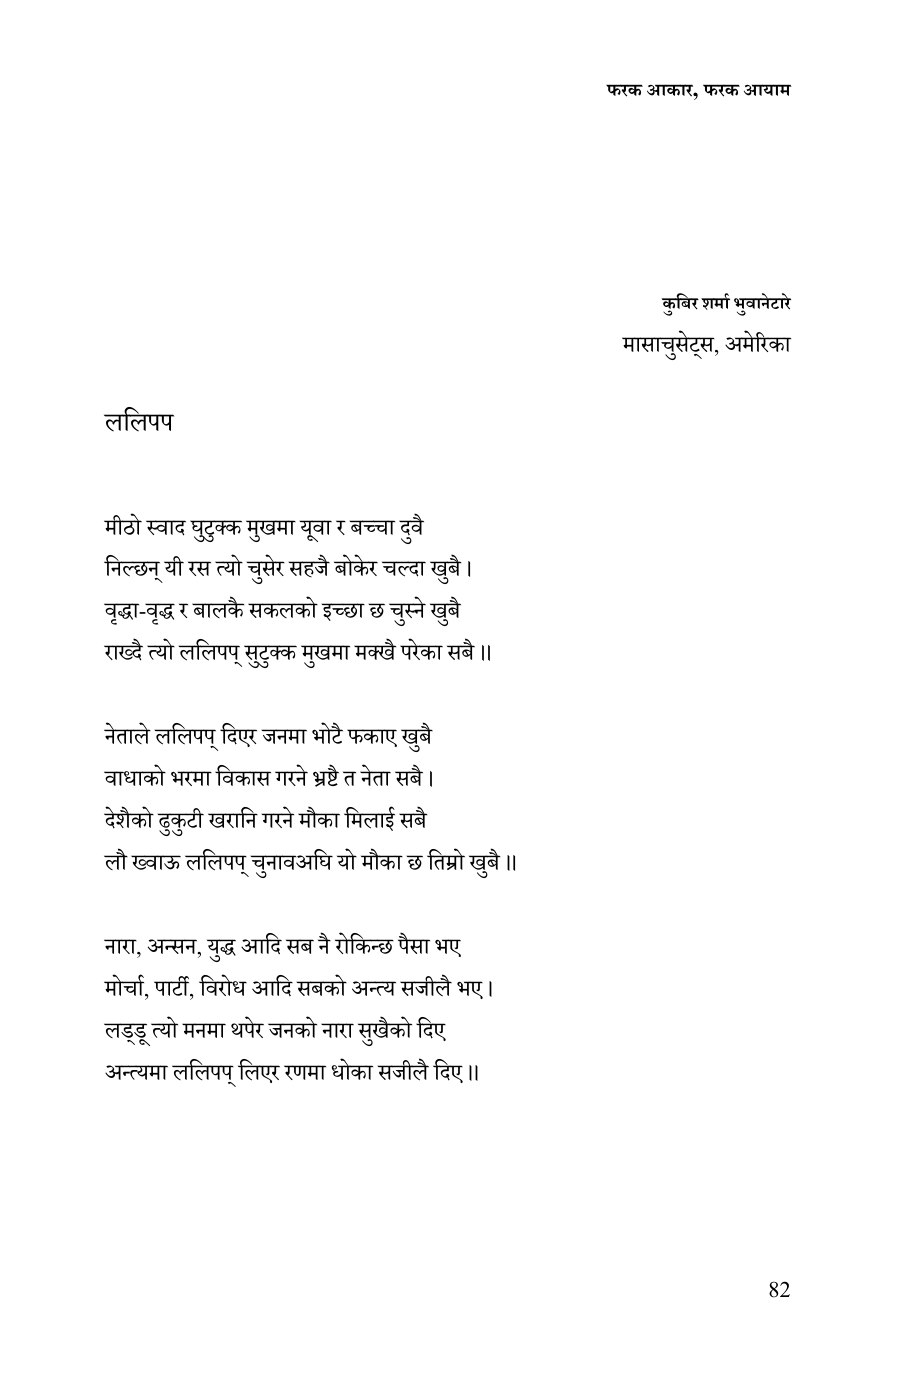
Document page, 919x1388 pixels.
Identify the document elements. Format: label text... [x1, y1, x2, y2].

text नेताले ललिपप् दिएर जनमा भोटै फकाए खुबै [105, 723, 791, 757]
text अन्त्यमा ललिपप् लिएर रणमा धोका सजीलै दिए ।। [105, 1059, 791, 1093]
text राख्दै त्यो ललिपप् सुटुक्क मुखमा मक्खै परेका सबै ।। [105, 639, 791, 673]
title कुबिर शर्मा भुवानेटारे [105, 276, 791, 319]
text वाधाको भरमा विकास गरने भ्रष्टै त नेता सबै । [105, 765, 791, 799]
text मासाचुसेट्स, अमेरिका [105, 331, 791, 365]
text वृद्धा-वृद्ध र बालकै सकलको इच्छा छ चुस्ने खुबै [105, 597, 791, 631]
text नारा, अन्सन, युद्ध आदि सब नै रोकिन्छ पैसा भए [105, 933, 791, 967]
text लौ ख्वाऊ ललिपप् चुनावअघि यो मौका छ तिम्रो खुबै ।। [105, 849, 791, 883]
text मोर्चा, पार्टी, विरोध आदि सबको अन्त्य सजीलै भए । [105, 975, 791, 1009]
text निल्छन् यी रस त्यो चुसेर सहजै बोकेर चल्दा खुबै । [105, 555, 791, 589]
text लड्डू त्यो मनमा थपेर जनको नारा सुखैको दिए [105, 1017, 791, 1051]
text देशैको ढुकुटी खरानि गरने मौका मिलाई सबै [105, 807, 791, 841]
subtitle ललिपप [105, 407, 791, 445]
text मीठो स्वाद घुटुक्क मुखमा यूवा र बच्चा दुवै [105, 513, 791, 547]
